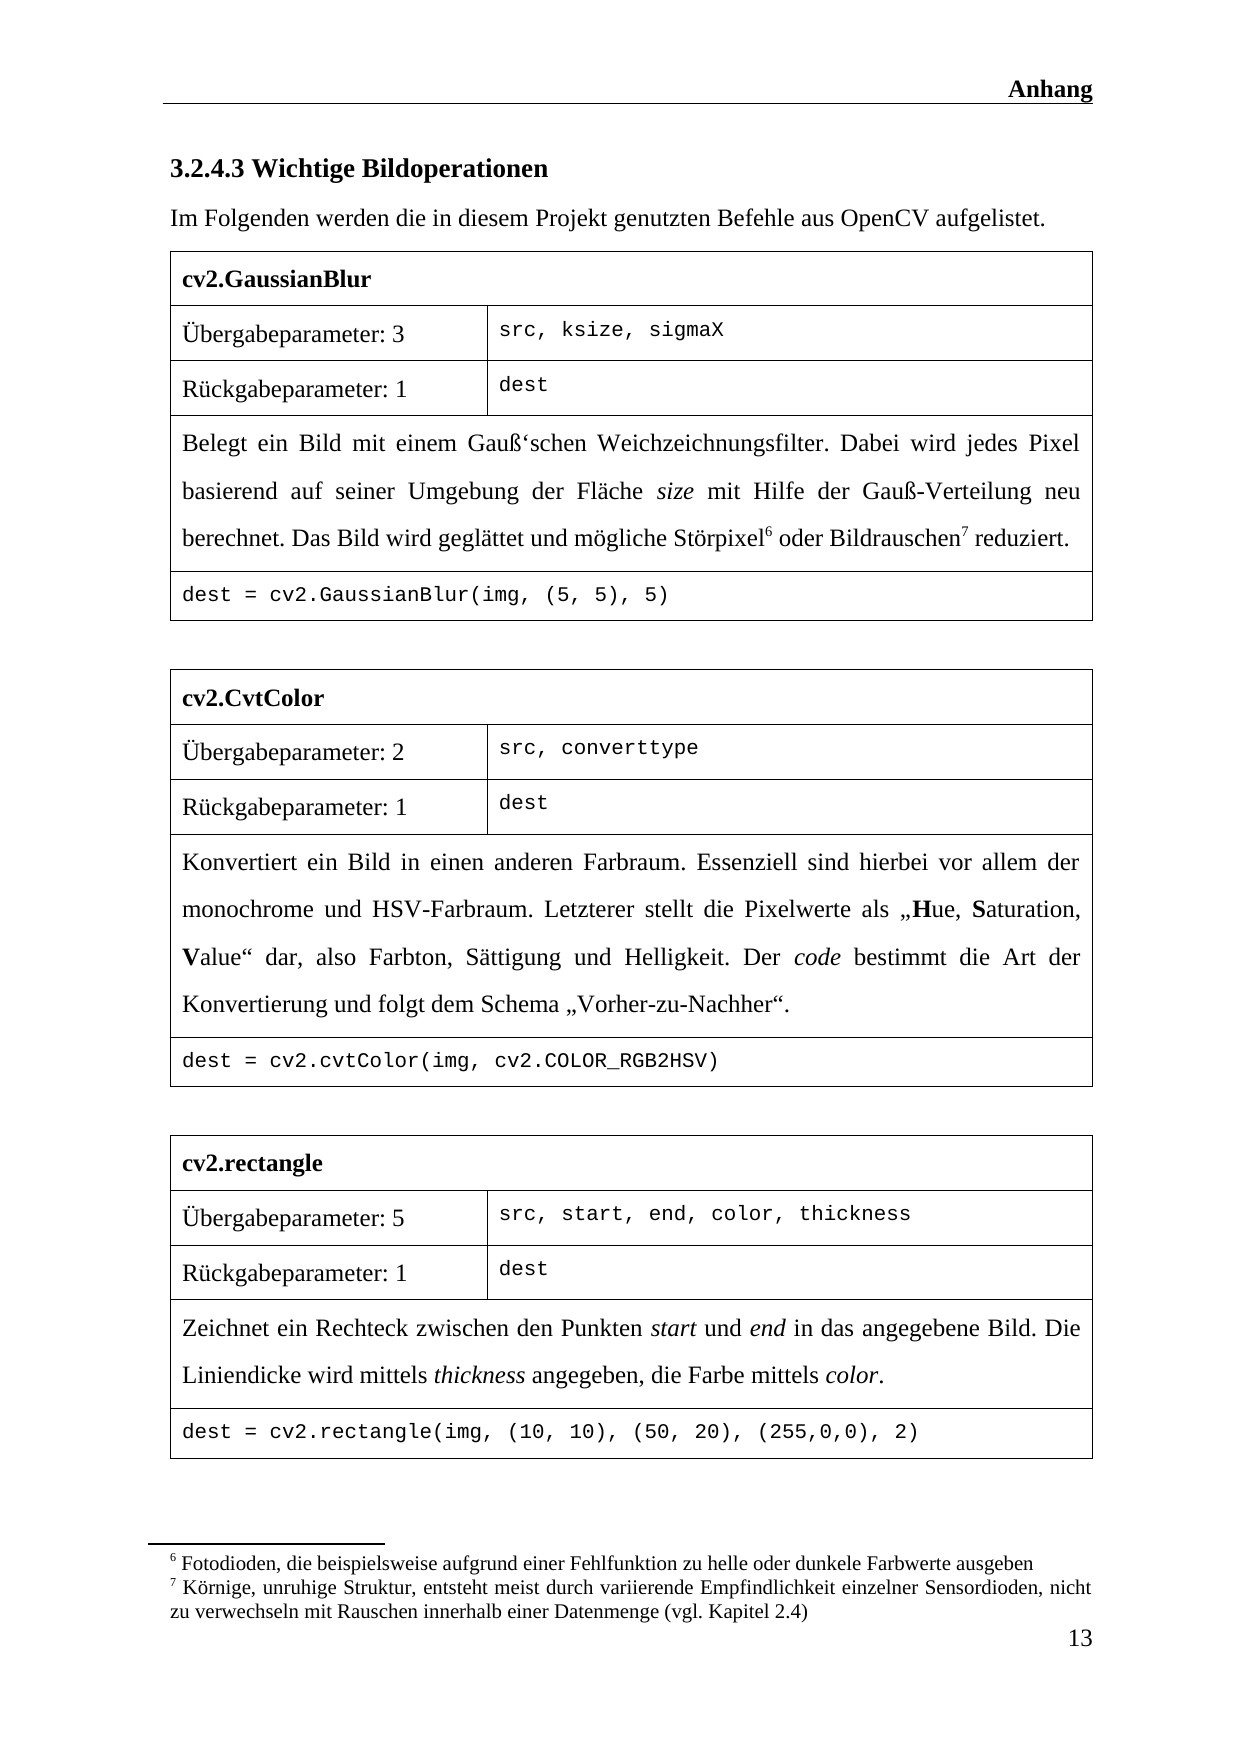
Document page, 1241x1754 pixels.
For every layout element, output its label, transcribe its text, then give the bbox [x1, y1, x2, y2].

table_cell Übergabeparameter: 3 [171, 306, 487, 360]
table_cell Rückgabeparameter: 1 [171, 780, 487, 833]
table_cell Zeichnet ein Rechteck zwischen den Punkten start und end in das angegebene Bild. Die Liniendicke wird mittels thickness angegeben, die Farbe mittels color. [171, 1300, 1092, 1408]
table_cell dest = cv2.GaussianBlur(img, (5, 5), 5) [171, 572, 1092, 620]
table_cell dest = cv2.cvtColor(img, cv2.COLOR_RGB2HSV) [171, 1038, 1092, 1086]
table_cell Übergabeparameter: 2 [171, 725, 487, 779]
table_cell Rückgabeparameter: 1 [171, 361, 487, 415]
table_cell Belegt ein Bild mit einem Gauß‘schen Weichzeichnungsfilter. Dabei wird jedes Pixel basierend auf seiner Umgebung der Fläche size mit Hilfe der Gauß-Verteilung neu berechnet. Das Bild wird geglättet und mögliche Störpixel oder Bildrauschen reduziert. [171, 416, 1092, 571]
subtitle 3.2.4.3 Wichtige Bildoperationen [170, 152, 1093, 183]
table_cell Konvertiert ein Bild in einen anderen Farbraum. Essenziell sind hierbei vor allem der monochrome und HSV-Farbraum. Letzterer stellt die Pixelwerte als „Hue, Saturation, Value“ dar, also Farbton, Sättigung und Helligkeit. Der code bestimmt die Art der Konvertierung und folgt dem Schema „Vorher-zu-Nachher“. [171, 835, 1092, 1037]
table_header cv2.rectangle [171, 1136, 1092, 1190]
table_cell dest = cv2.rectangle(img, (10, 10), (50, 20), (255,0,0), 2) [171, 1409, 1092, 1457]
table_cell Übergabeparameter: 5 [171, 1191, 487, 1244]
table_cell src, ksize, sigmaX [488, 306, 1092, 360]
table_cell dest [488, 1246, 1092, 1299]
table_cell Rückgabeparameter: 1 [171, 1246, 487, 1299]
table_cell src, converttype [488, 725, 1092, 779]
text Im Folgenden werden die in diesem Projekt genutzten Befehle aus OpenCV aufgelistet. [170, 203, 1093, 232]
table_header cv2.GaussianBlur [171, 252, 1092, 305]
table_cell dest [488, 361, 1092, 415]
table_cell src, start, end, color, thickness [488, 1191, 1092, 1244]
table_header cv2.CvtColor [171, 670, 1092, 724]
table_cell dest [488, 780, 1092, 833]
